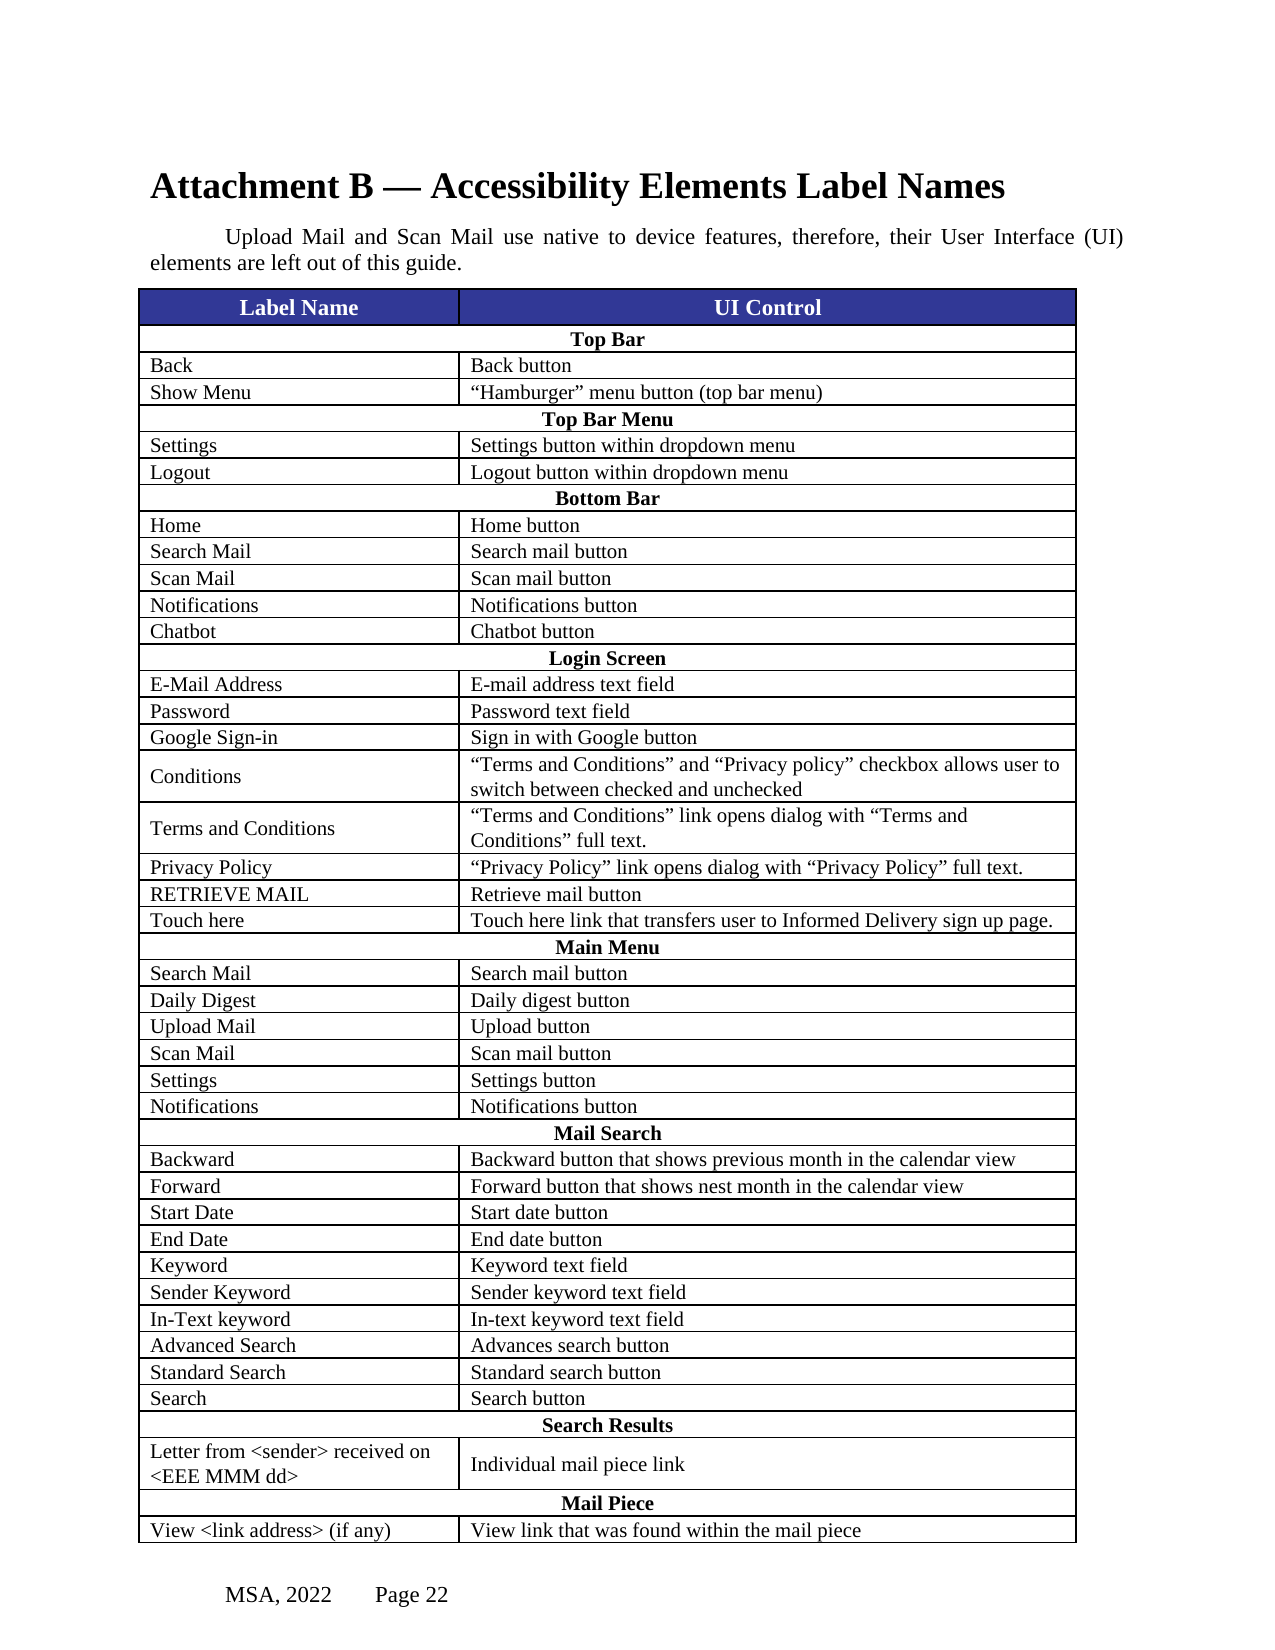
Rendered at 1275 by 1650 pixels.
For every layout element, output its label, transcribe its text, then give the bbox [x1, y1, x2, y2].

table_cell Standard Search [140, 1359, 458, 1384]
table_cell Chatbot button [460, 618, 1075, 643]
table_cell Search [140, 1385, 458, 1410]
table_cell Scan Mail [140, 1040, 458, 1065]
table_cell Standard search button [460, 1359, 1075, 1384]
table_cell Back button [460, 353, 1075, 377]
table_cell Bottom Bar [140, 485, 1075, 510]
table_cell Settings button [460, 1067, 1075, 1092]
table_cell RETRIEVE MAIL [140, 881, 458, 906]
subtitle Attachment B — Accessibility Elements Label Names [150, 164, 1125, 207]
table_cell Top Bar [140, 326, 1075, 351]
table_cell Settings [140, 1067, 458, 1092]
table_cell Password [140, 698, 458, 723]
table_cell Backward [140, 1146, 458, 1171]
table_cell Login Screen [140, 645, 1075, 670]
table_cell Notifications button [460, 1093, 1075, 1118]
table_cell Notifications [140, 1093, 458, 1118]
table_cell E-Mail Address [140, 671, 458, 696]
table_cell Backward button that shows previous month in the calendar view [460, 1146, 1075, 1171]
table_cell Start Date [140, 1200, 458, 1224]
table_cell Search button [460, 1385, 1075, 1410]
table_header Label Name [140, 290, 458, 324]
table_cell Chatbot [140, 618, 458, 643]
table_cell Conditions [140, 751, 458, 801]
table_cell Upload button [460, 1013, 1075, 1038]
table_cell Settings [140, 432, 458, 457]
table_cell Home button [460, 512, 1075, 537]
table_cell Upload Mail [140, 1013, 458, 1038]
table_header UI Control [460, 290, 1075, 324]
table_cell E-mail address text field [460, 671, 1075, 696]
table_cell Forward [140, 1173, 458, 1198]
table_cell Main Menu [140, 934, 1075, 959]
table_cell Touch here link that transfers user to Informed Delivery sign up page. [460, 907, 1075, 932]
table_cell Sender keyword text field [460, 1279, 1075, 1304]
table_cell Daily Digest [140, 987, 458, 1012]
table_cell Password text field [460, 698, 1075, 723]
table_cell View <link address> (if any) [140, 1517, 458, 1542]
table_cell End Date [140, 1226, 458, 1251]
table_cell Search mail button [460, 538, 1075, 563]
table_cell Advances search button [460, 1332, 1075, 1357]
table_cell Notifications [140, 592, 458, 617]
table_cell Daily digest button [460, 987, 1075, 1012]
table_cell Retrieve mail button [460, 881, 1075, 906]
table_cell Scan mail button [460, 565, 1075, 590]
table_cell “Hamburger” menu button (top bar menu) [460, 379, 1075, 404]
table_cell Sender Keyword [140, 1279, 458, 1304]
table_cell “Terms and Conditions” link opens dialog with “Terms and Conditions” full text. [460, 803, 1075, 852]
table_cell Sign in with Google button [460, 725, 1075, 749]
text Upload Mail and Scan Mail use native to device features, therefore, their User Interface (UI) elements are left out of this guide. [150, 223, 1125, 276]
table_cell Start date button [460, 1200, 1075, 1224]
table_cell Touch here [140, 907, 458, 932]
table_cell Individual mail piece link [460, 1438, 1075, 1488]
table_cell “Terms and Conditions” and “Privacy policy” checkbox allows user to switch between checked and unchecked [460, 751, 1075, 801]
table_cell Notifications button [460, 592, 1075, 617]
table_cell Search Mail [140, 538, 458, 563]
table_cell Logout button within dropdown menu [460, 459, 1075, 484]
table_cell Terms and Conditions [140, 803, 458, 852]
table_cell Keyword [140, 1253, 458, 1277]
table_cell Search Results [140, 1412, 1075, 1437]
table_cell Top Bar Menu [140, 406, 1075, 431]
table_cell Privacy Policy [140, 854, 458, 879]
table_cell Letter from <sender> received on <EEE MMM dd> [140, 1438, 458, 1488]
table_cell Advanced Search [140, 1332, 458, 1357]
table_cell Keyword text field [460, 1253, 1075, 1277]
table_cell Mail Search [140, 1120, 1075, 1145]
table_cell End date button [460, 1226, 1075, 1251]
table_cell “Privacy Policy” link opens dialog with “Privacy Policy” full text. [460, 854, 1075, 879]
table_cell Settings button within dropdown menu [460, 432, 1075, 457]
table_cell Scan mail button [460, 1040, 1075, 1065]
table_cell Search mail button [460, 960, 1075, 985]
table_cell In-Text keyword [140, 1306, 458, 1331]
table_cell Scan Mail [140, 565, 458, 590]
table_cell Back [140, 353, 458, 377]
table_cell Search Mail [140, 960, 458, 985]
table_cell Home [140, 512, 458, 537]
table_cell View link that was found within the mail piece [460, 1517, 1075, 1542]
table_cell Logout [140, 459, 458, 484]
table_cell Show Menu [140, 379, 458, 404]
table_cell Mail Piece [140, 1490, 1075, 1515]
table_cell Forward button that shows nest month in the calendar view [460, 1173, 1075, 1198]
table_cell In-text keyword text field [460, 1306, 1075, 1331]
table_cell Google Sign-in [140, 725, 458, 749]
